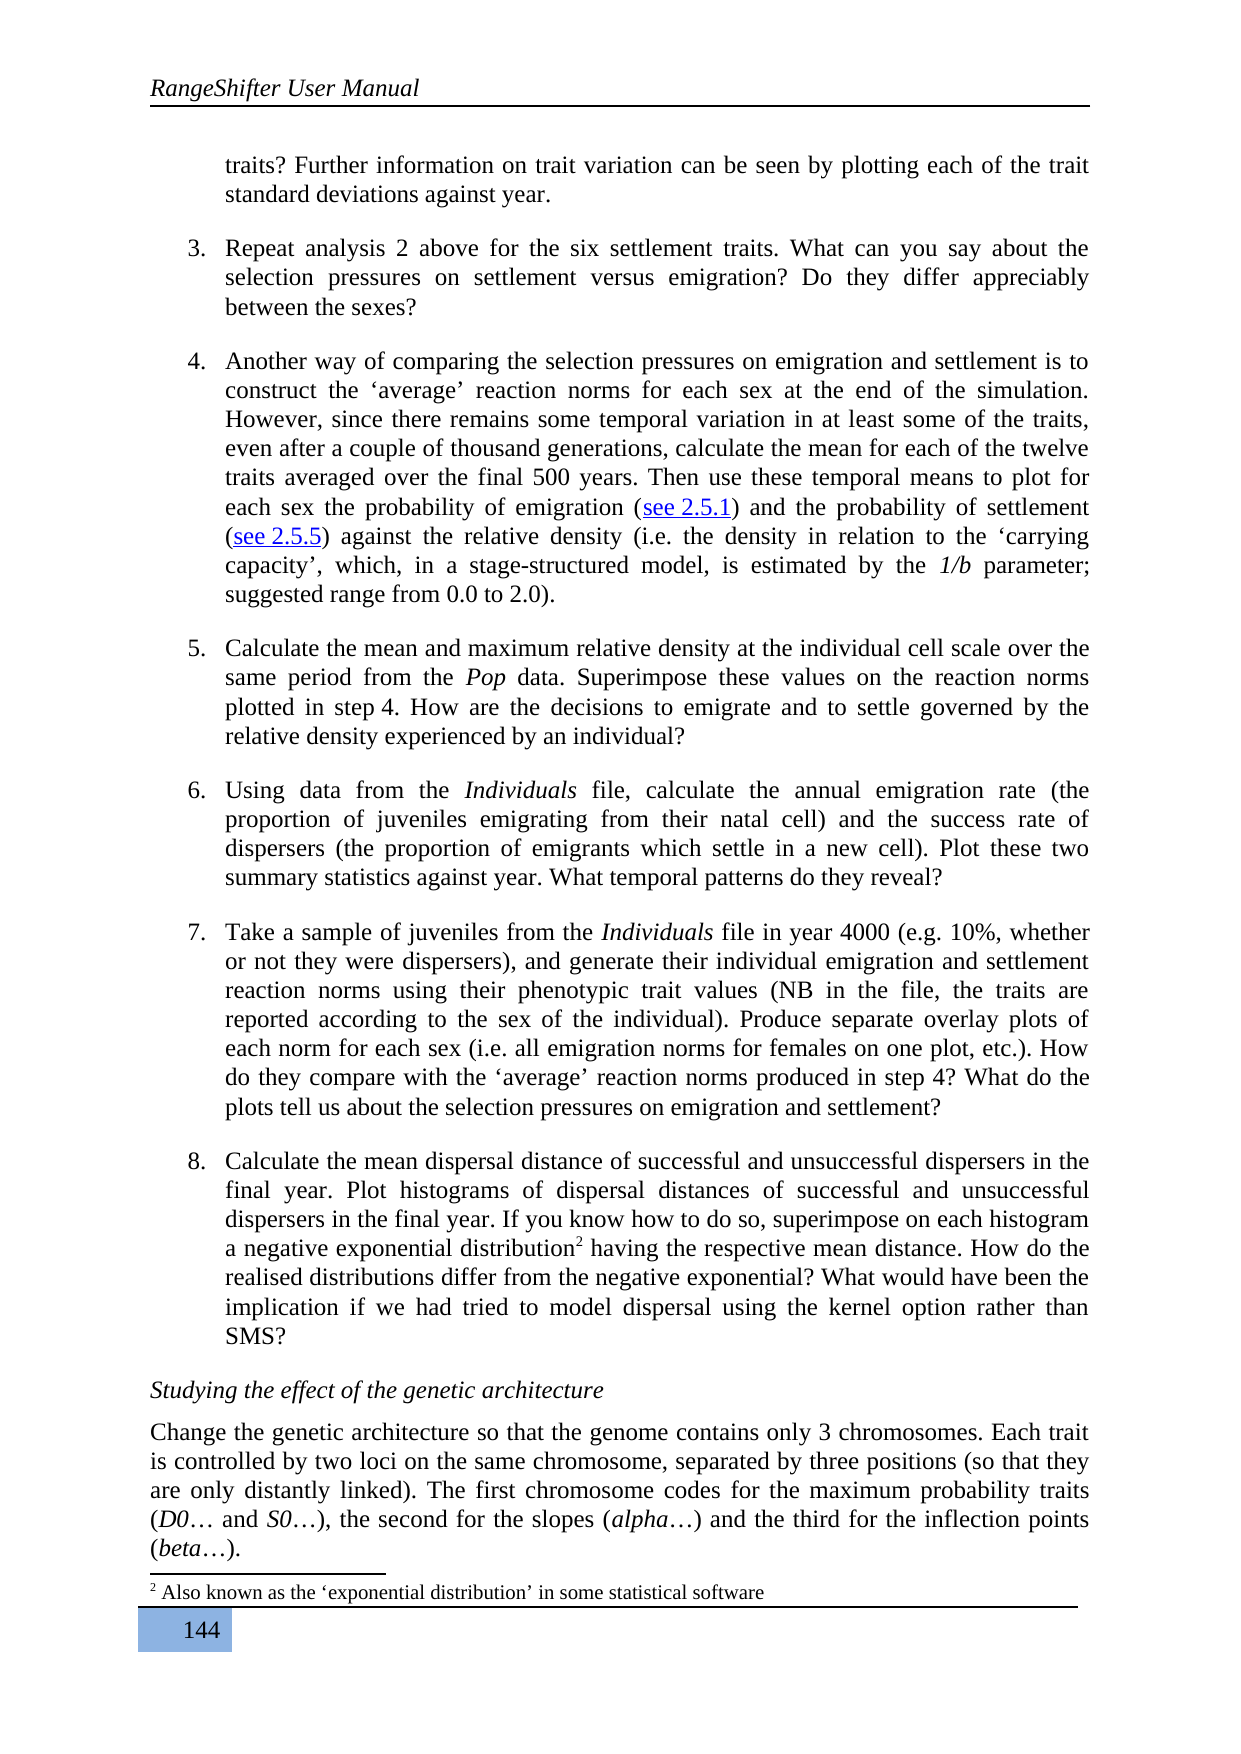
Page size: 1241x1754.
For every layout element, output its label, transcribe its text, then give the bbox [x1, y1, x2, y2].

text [187, 150, 1090, 208]
text Another way of comparing the selection pressures on emigration and settlement is to construct the ‘average’ reaction norms for each sex at the end of the simulation. However, since there remains some temporal variation in at least some of the traits, even after a couple of thousand generations, calculate the mean for each of the twelve traits averaged over the final 500 years. Then use these temporal means to plot for each sex the probability of emigration (see 2.5.1) and the probability of settlement (see 2.5.5) against the relative density (i.e. the density in relation to the ‘carrying capacity’, which, in a stage-structured model, is estimated by the 1/b parameter; suggested range from 0.0 to 2.0). [187, 346, 1090, 608]
subtitle Studying the effect of the genetic architecture [150, 1375, 1090, 1404]
text Calculate the mean dispersal distance of successful and unsuccessful dispersers in the final year. Plot histograms of dispersal distances of successful and unsuccessful dispersers in the final year. If you know how to do so, superimpose on each histogram a negative exponential distribution having the respective mean distance. How do the realised distributions differ from the negative exponential? What would have been the implication if we had tried to model dispersal using the kernel option rather than SMS? [187, 1146, 1090, 1350]
text Using data from the Individuals file, calculate the annual emigration rate (the proportion of juveniles emigrating from their natal cell) and the success rate of dispersers (the proportion of emigrants which settle in a new cell). Plot these two summary statistics against year. What temporal patterns do they reveal? [187, 775, 1090, 892]
text Calculate the mean and maximum relative density at the individual cell scale over the same period from the Pop data. Superimpose these values on the reaction norms plotted in step 4. How are the decisions to emigrate and to settle governed by the relative density experienced by an individual? [187, 633, 1090, 750]
text Repeat analysis 2 above for the six settlement traits. What can you say about the selection pressures on settlement versus emigration? Do they differ appreciably between the sexes? [187, 233, 1090, 321]
text Take a sample of juveniles from the Individuals file in year 4000 (e.g. 10%, whether or not they were dispersers), and generate their individual emigration and settlement reaction norms using their phenotypic trait values (NB in the file, the traits are reported according to the sex of the individual). Produce separate overlay plots of each norm for each sex (i.e. all emigration norms for females on one plot, etc.). How do they compare with the ‘average’ reaction norms produced in step 4? What do the plots tell us about the selection pressures on emigration and settlement? [187, 917, 1090, 1121]
text Change the genetic architecture so that the genome contains only 3 chromosomes. Each trait is controlled by two loci on the same chromosome, separated by three positions (so that they are only distantly linked). The first chromosome codes for the maximum probability traits (D0… and S0…), the second for the slopes (alpha…) and the third for the inflection points (beta…). [150, 1417, 1090, 1562]
